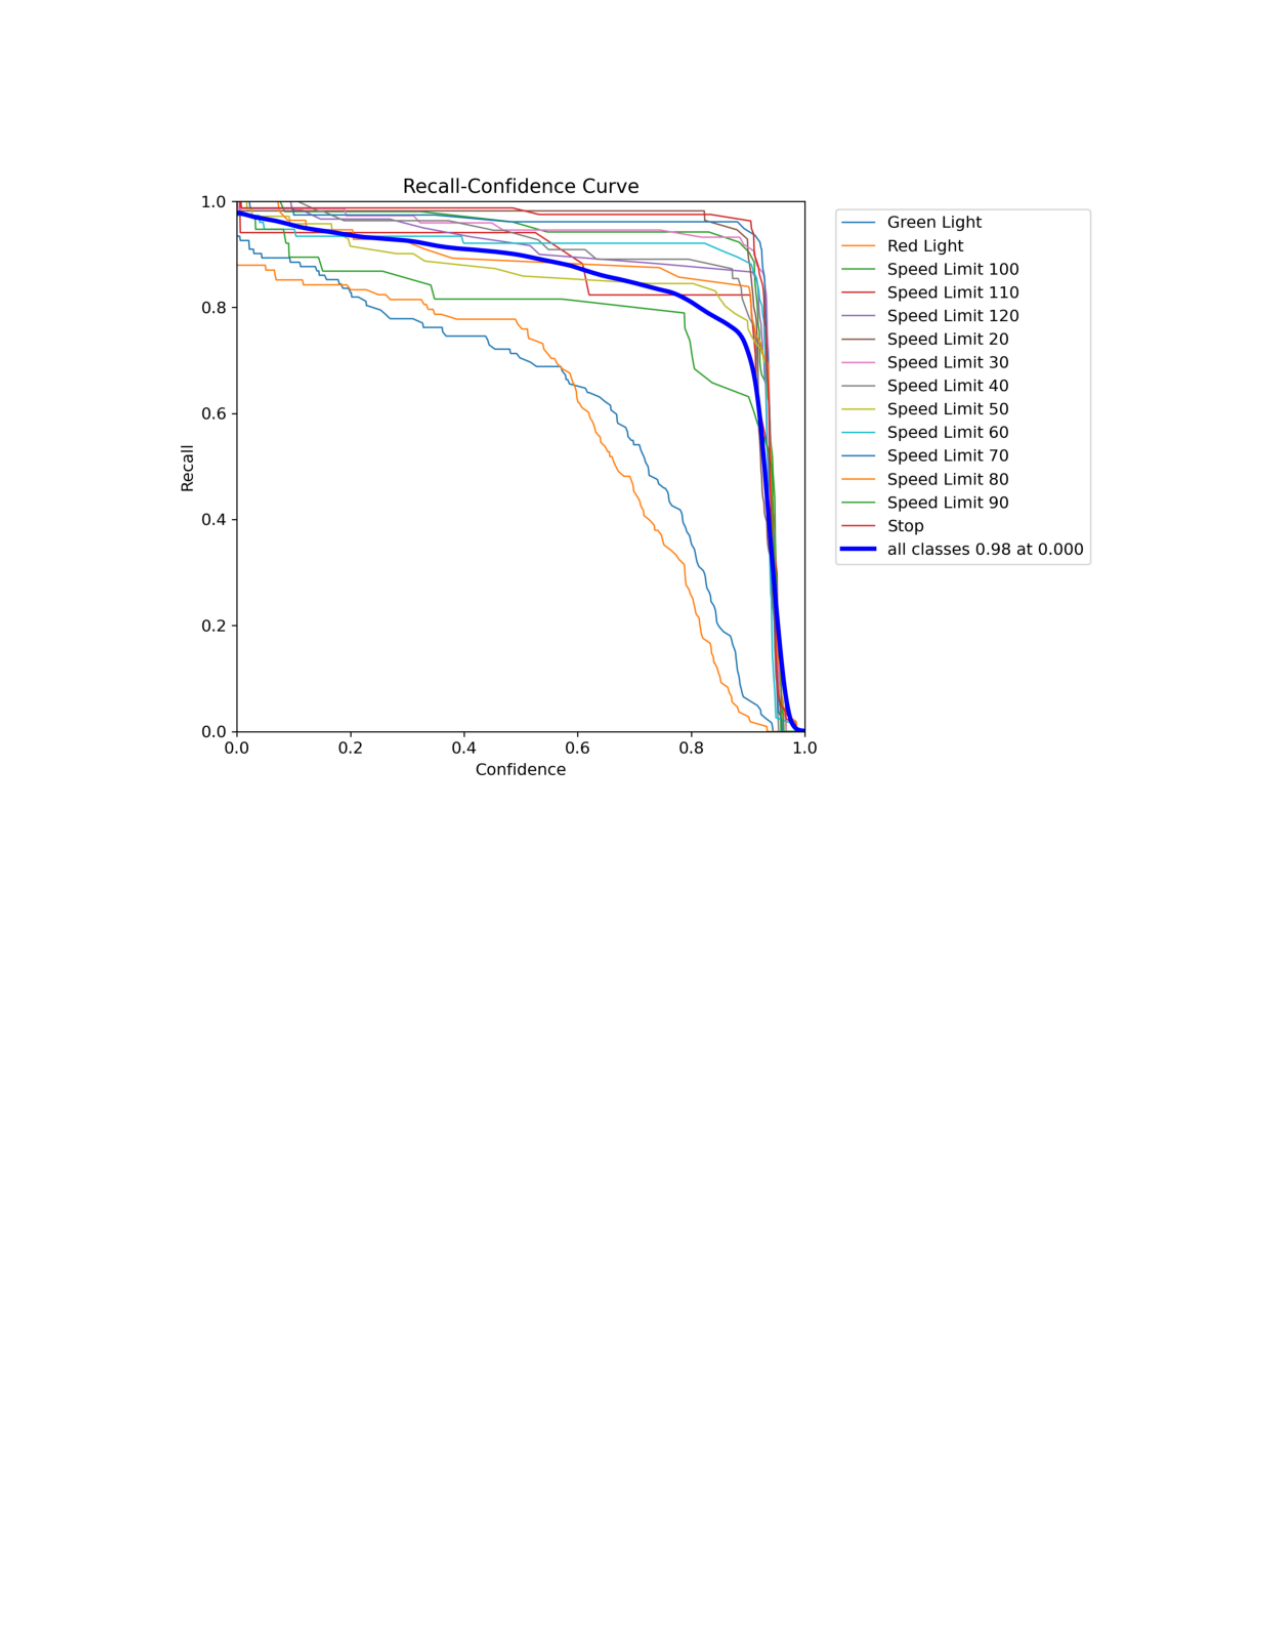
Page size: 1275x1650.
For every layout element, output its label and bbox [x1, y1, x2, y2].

picture [150, 150, 1125, 808]
